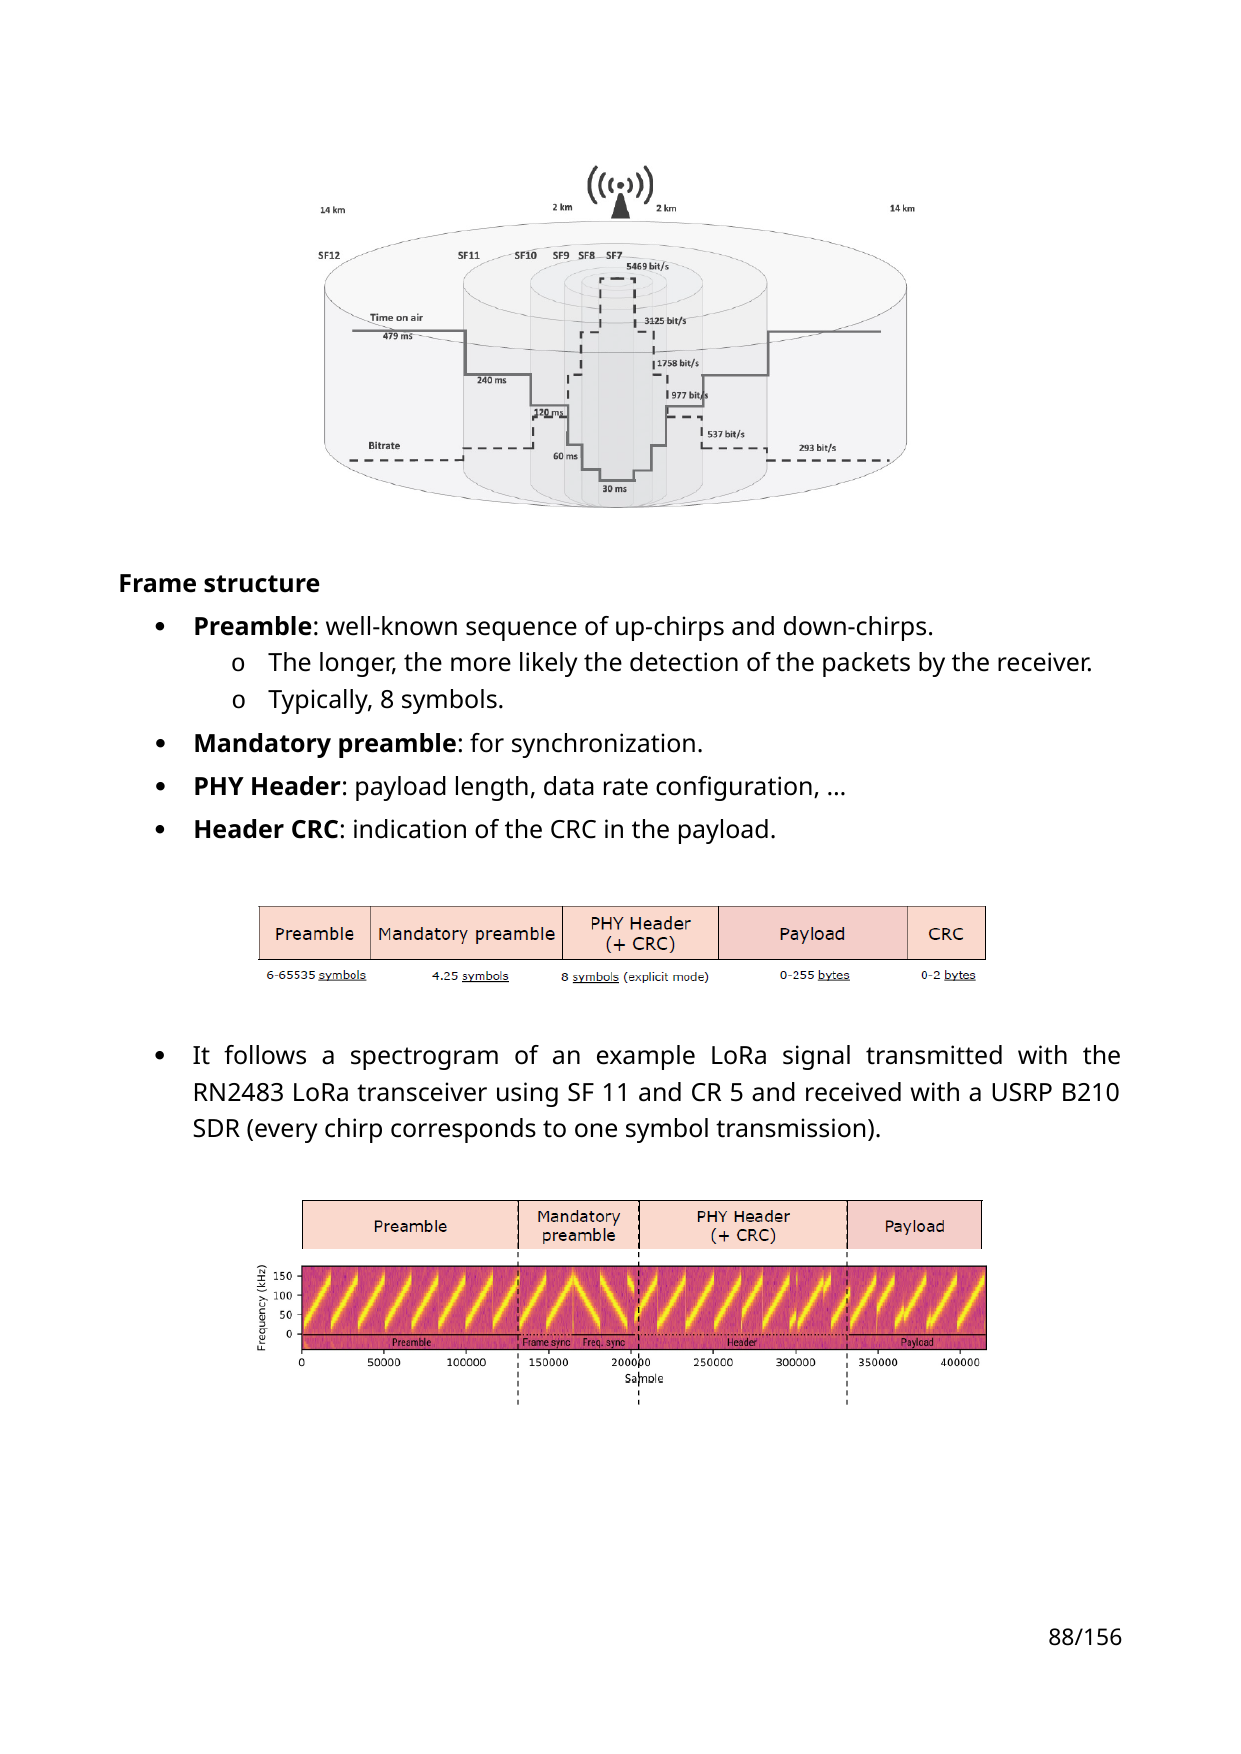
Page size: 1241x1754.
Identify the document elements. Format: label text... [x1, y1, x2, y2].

list It follows a spectrogram of an example LoRa signal transmitted with the RN2483 LoRa transceiver using SF 11 and CR 5 and received with a USRP B210 SDR (every chirp corresponds to one symbol transmission). [155, 1037, 1122, 1145]
text Frame structure [118, 565, 1122, 599]
picture [286, 147, 954, 527]
list Typically, 8 symbols. [231, 682, 1122, 716]
list PHY Header: payload length, data rate configuration, … [156, 768, 1122, 802]
picture [241, 884, 1000, 999]
picture [241, 1184, 1000, 1408]
list Header CRC: indication of the CRC in the payload. [156, 811, 1122, 845]
list Mandatory preamble: for synchronization. [156, 725, 1122, 759]
list Preamble: well-known sequence of up-chirps and down-chirps. [156, 608, 1122, 642]
list The longer, the more likely the detection of the packets by the receiver. [231, 645, 1122, 679]
